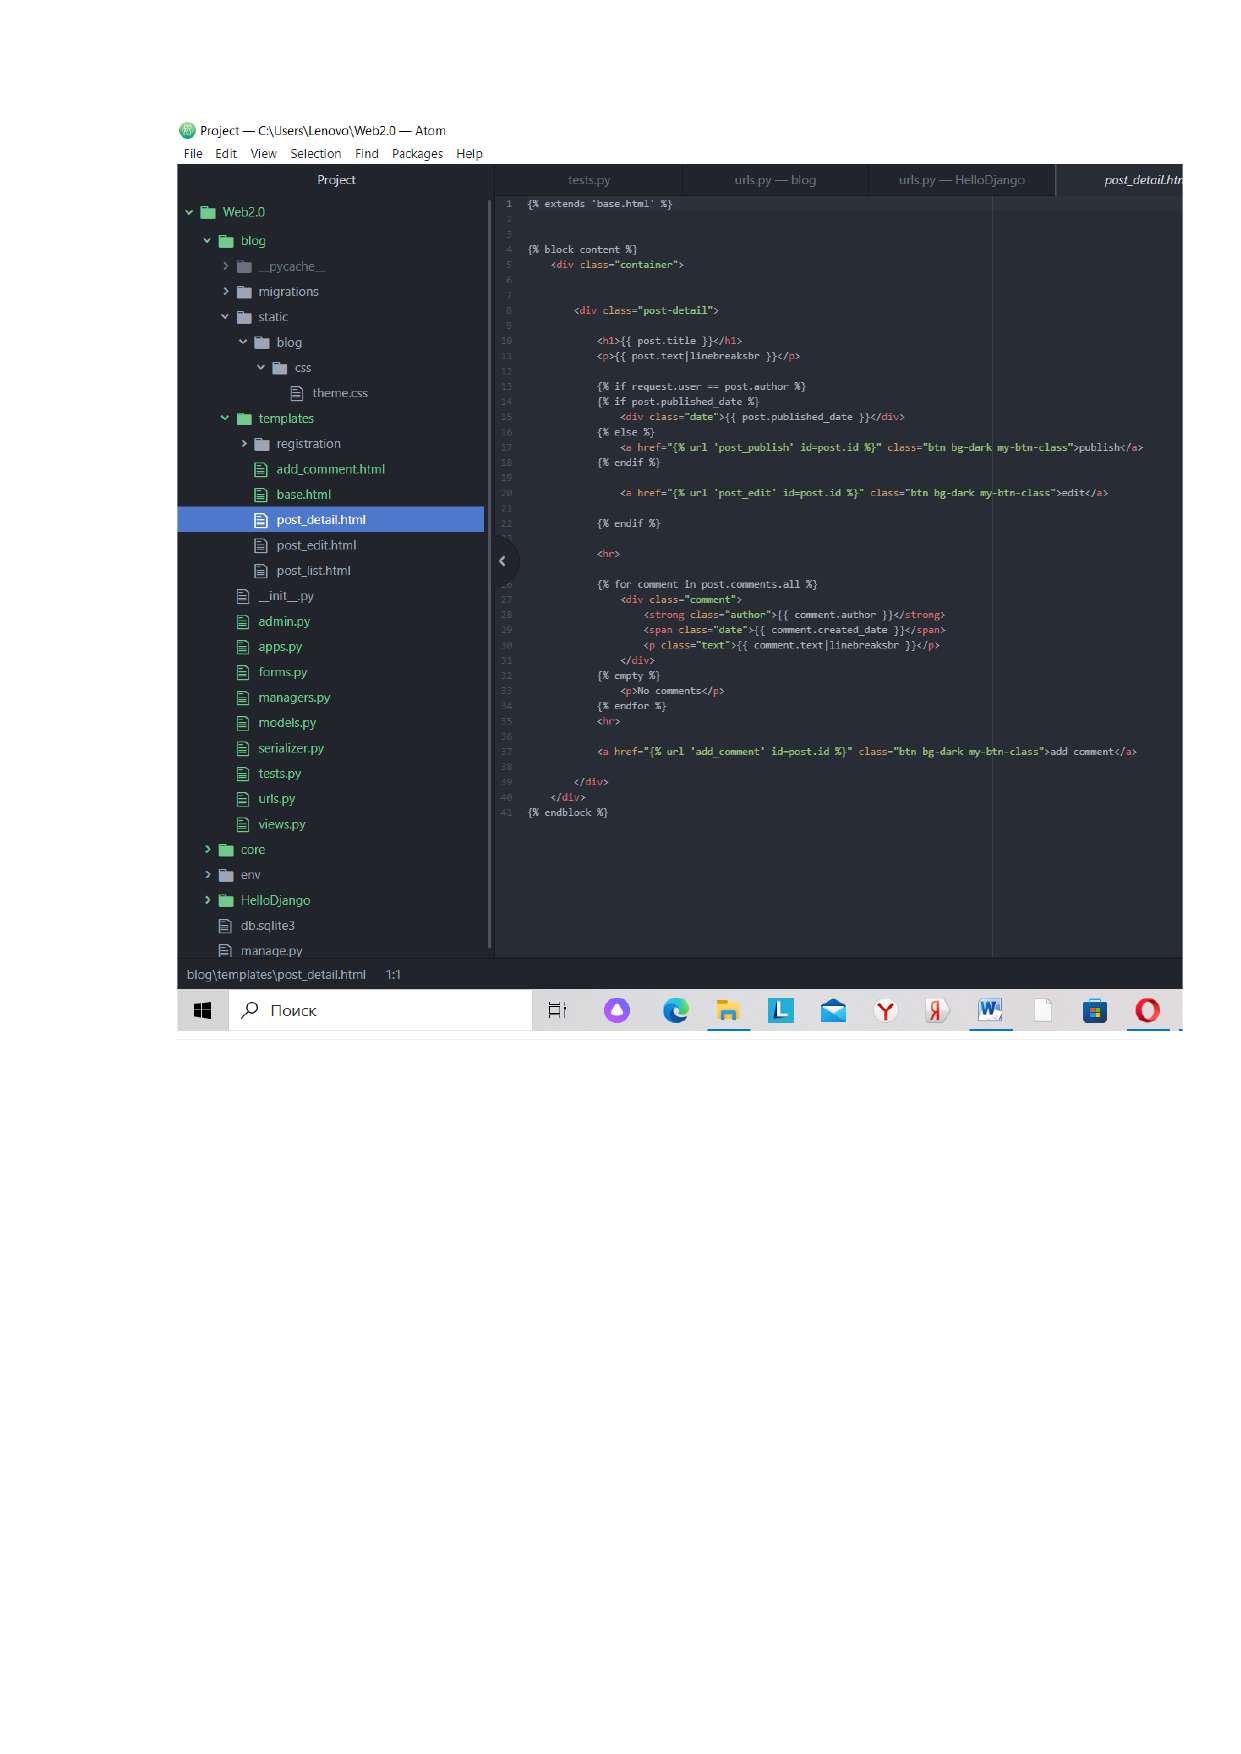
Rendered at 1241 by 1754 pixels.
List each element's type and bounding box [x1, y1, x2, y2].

picture [177, 118, 1183, 1031]
